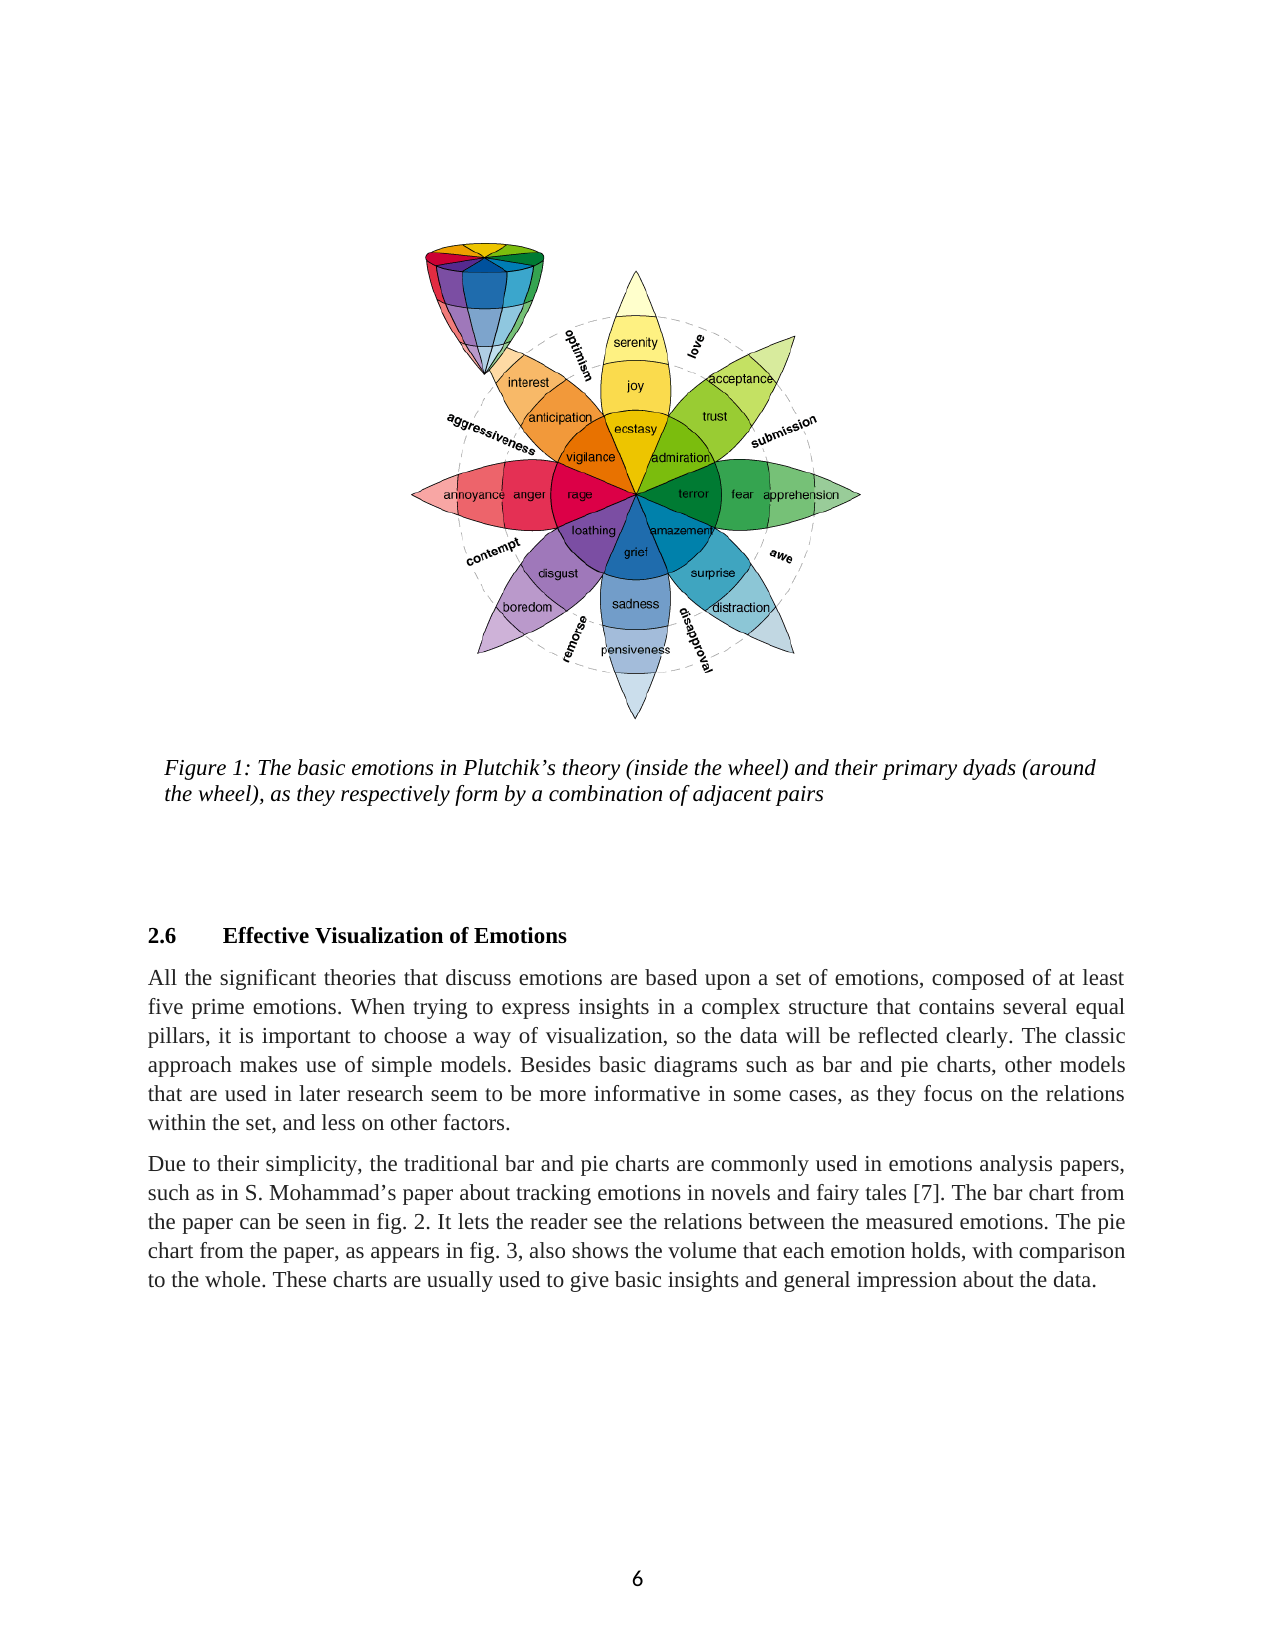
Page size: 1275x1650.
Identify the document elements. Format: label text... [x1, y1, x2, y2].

picture [401, 232, 872, 733]
text 2.6 Effective Visualization of Emotions [148, 922, 1127, 949]
